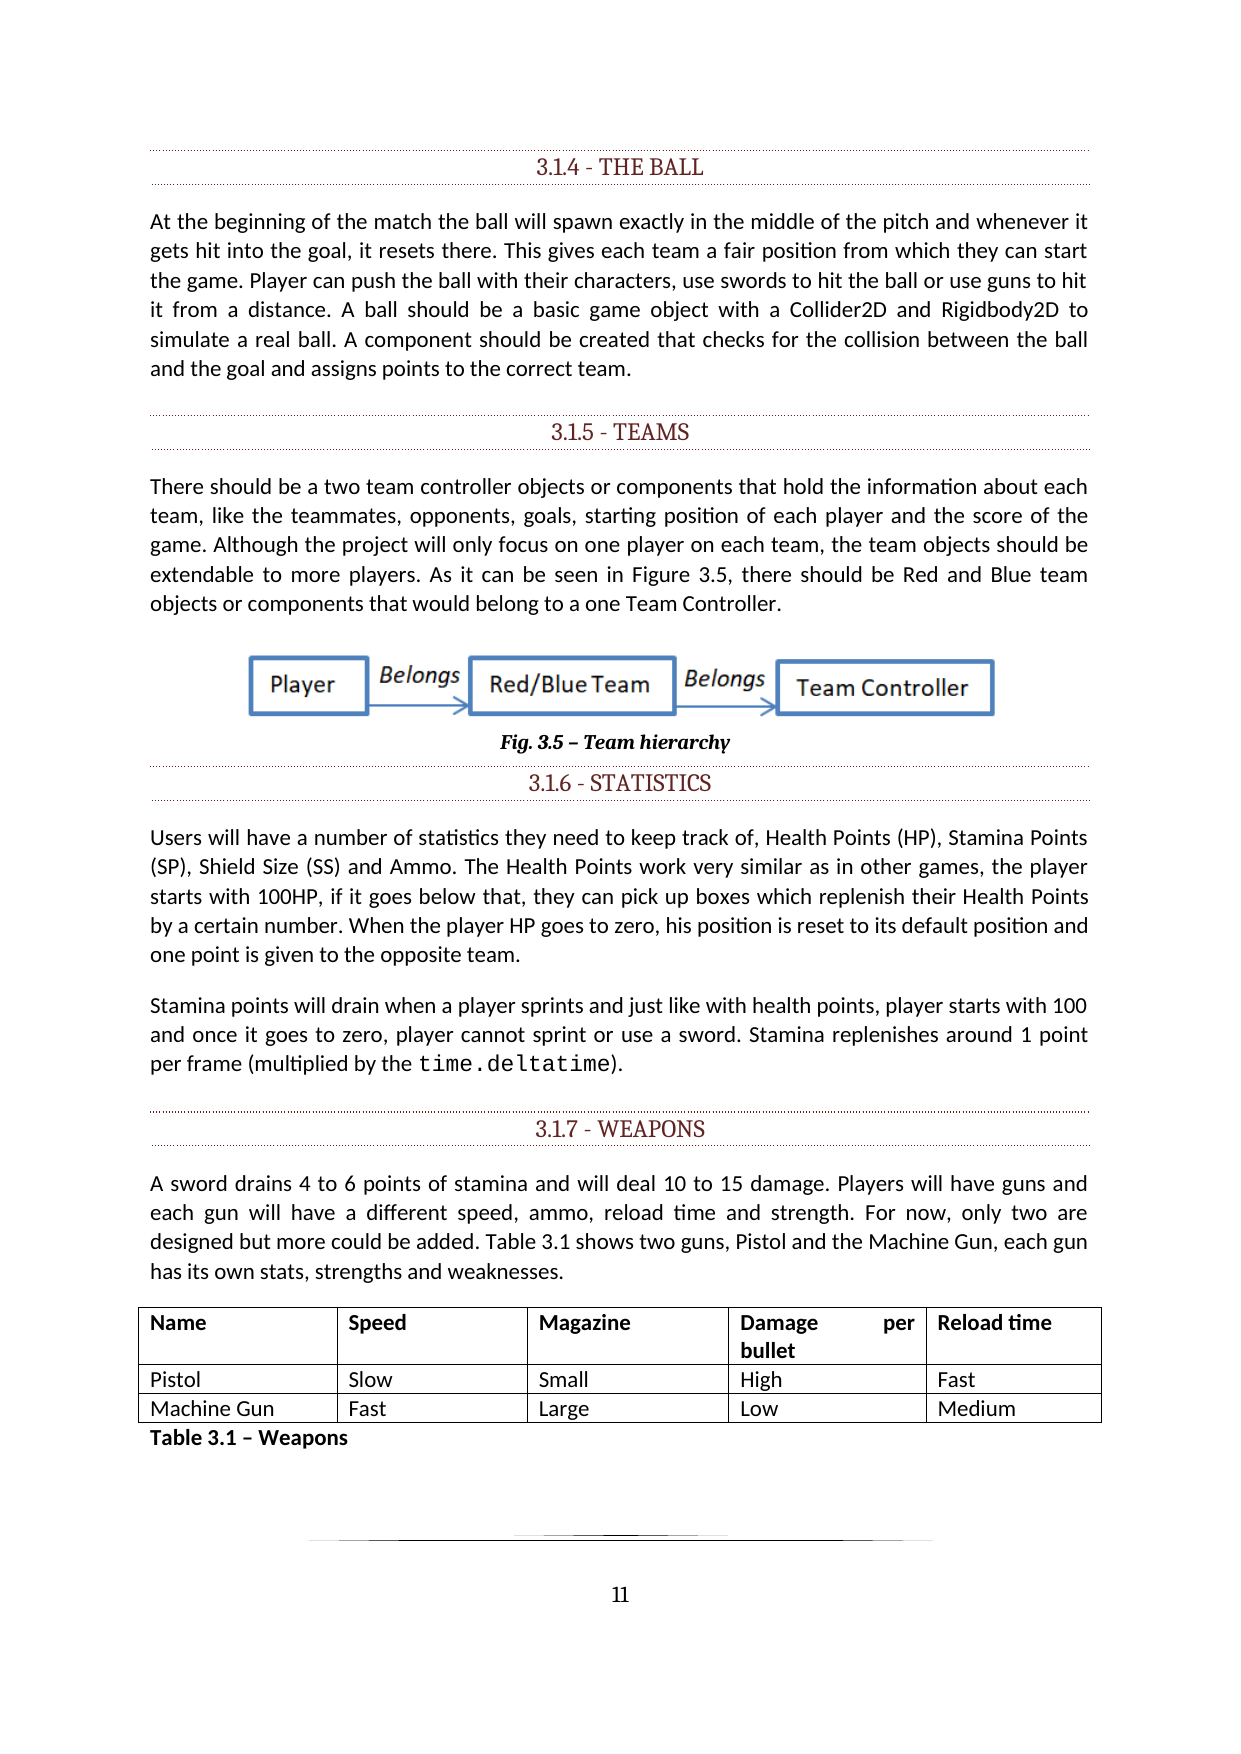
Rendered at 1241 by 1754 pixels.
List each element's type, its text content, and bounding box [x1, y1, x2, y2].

subtitle 3.1.4 - The ball [150, 150, 1090, 185]
text At the beginning of the match the ball will spawn exactly in the middle of the pitch and whenever it gets hit into the goal, it resets there. This gives each team a fair position from which they can start the game. Player can push the ball with their characters, use swords to hit the ball or use guns to hit it from a distance. A ball should be a basic game object with a Collider2D and Rigidbody2D to simulate a real ball. A component should be created that checks for the collision between the ball and the goal and assigns points to the correct team. [150, 207, 1090, 382]
table_cell Small [528, 1365, 728, 1393]
subtitle 3.1.5 - Teams [150, 415, 1090, 450]
table_cell Low [729, 1394, 926, 1422]
text Table 3.1 – Weapons [150, 1423, 1090, 1451]
subtitle 3.1.6 - Statistics [150, 766, 1090, 801]
text There should be a two team controller objects or components that hold the information about each team, like the teammates, opponents, goals, starting position of each player and the score of the game. Although the project will only focus on one player on each team, the team objects should be extendable to more players. As it can be seen in Figure 3.5, there should be Red and Blue team objects or components that would belong to a one Team Controller. [150, 472, 1090, 617]
text A sword drains 4 to 6 points of stamina and will deal 10 to 15 damage. Players will have guns and each gun will have a different speed, ammo, reload time and strength. For now, only two are designed but more could be added. Table 3.1 shows two guns, Pistol and the Machine Gun, each gun has its own stats, strengths and weaknesses. [150, 1169, 1090, 1285]
table_cell Medium [927, 1394, 1101, 1422]
picture [237, 639, 1003, 734]
table_cell Large [528, 1394, 728, 1422]
table_header Damage per bullet [729, 1308, 926, 1364]
table_cell Fast [927, 1365, 1101, 1393]
table_cell Slow [338, 1365, 527, 1393]
text Users will have a number of statistics they need to keep track of, Health Points (HP), Stamina Points (SP), Shield Size (SS) and Ammo. The Health Points work very similar as in other games, the player starts with 100HP, if it goes below that, they can pick up boxes which replenish their Health Points by a certain number. When the player HP goes to zero, his position is reset to its default position and one point is given to the opposite team. [150, 823, 1090, 969]
table_cell Machine Gun [139, 1394, 337, 1422]
table_cell High [729, 1365, 926, 1393]
subtitle 3.1.7 - Weapons [150, 1111, 1090, 1146]
table_header Magazine [528, 1308, 728, 1364]
table_cell Pistol [139, 1365, 337, 1393]
table_header Reload time [927, 1308, 1101, 1364]
text Stamina points will drain when a player sprints and just like with health points, player starts with 100 and once it goes to zero, player cannot sprint or use a sword. Stamina replenishes around 1 point per frame (multiplied by the time.deltatime). [150, 991, 1090, 1079]
table_cell Fast [338, 1394, 527, 1422]
table_header Speed [338, 1308, 527, 1364]
table_header Name [139, 1308, 337, 1364]
